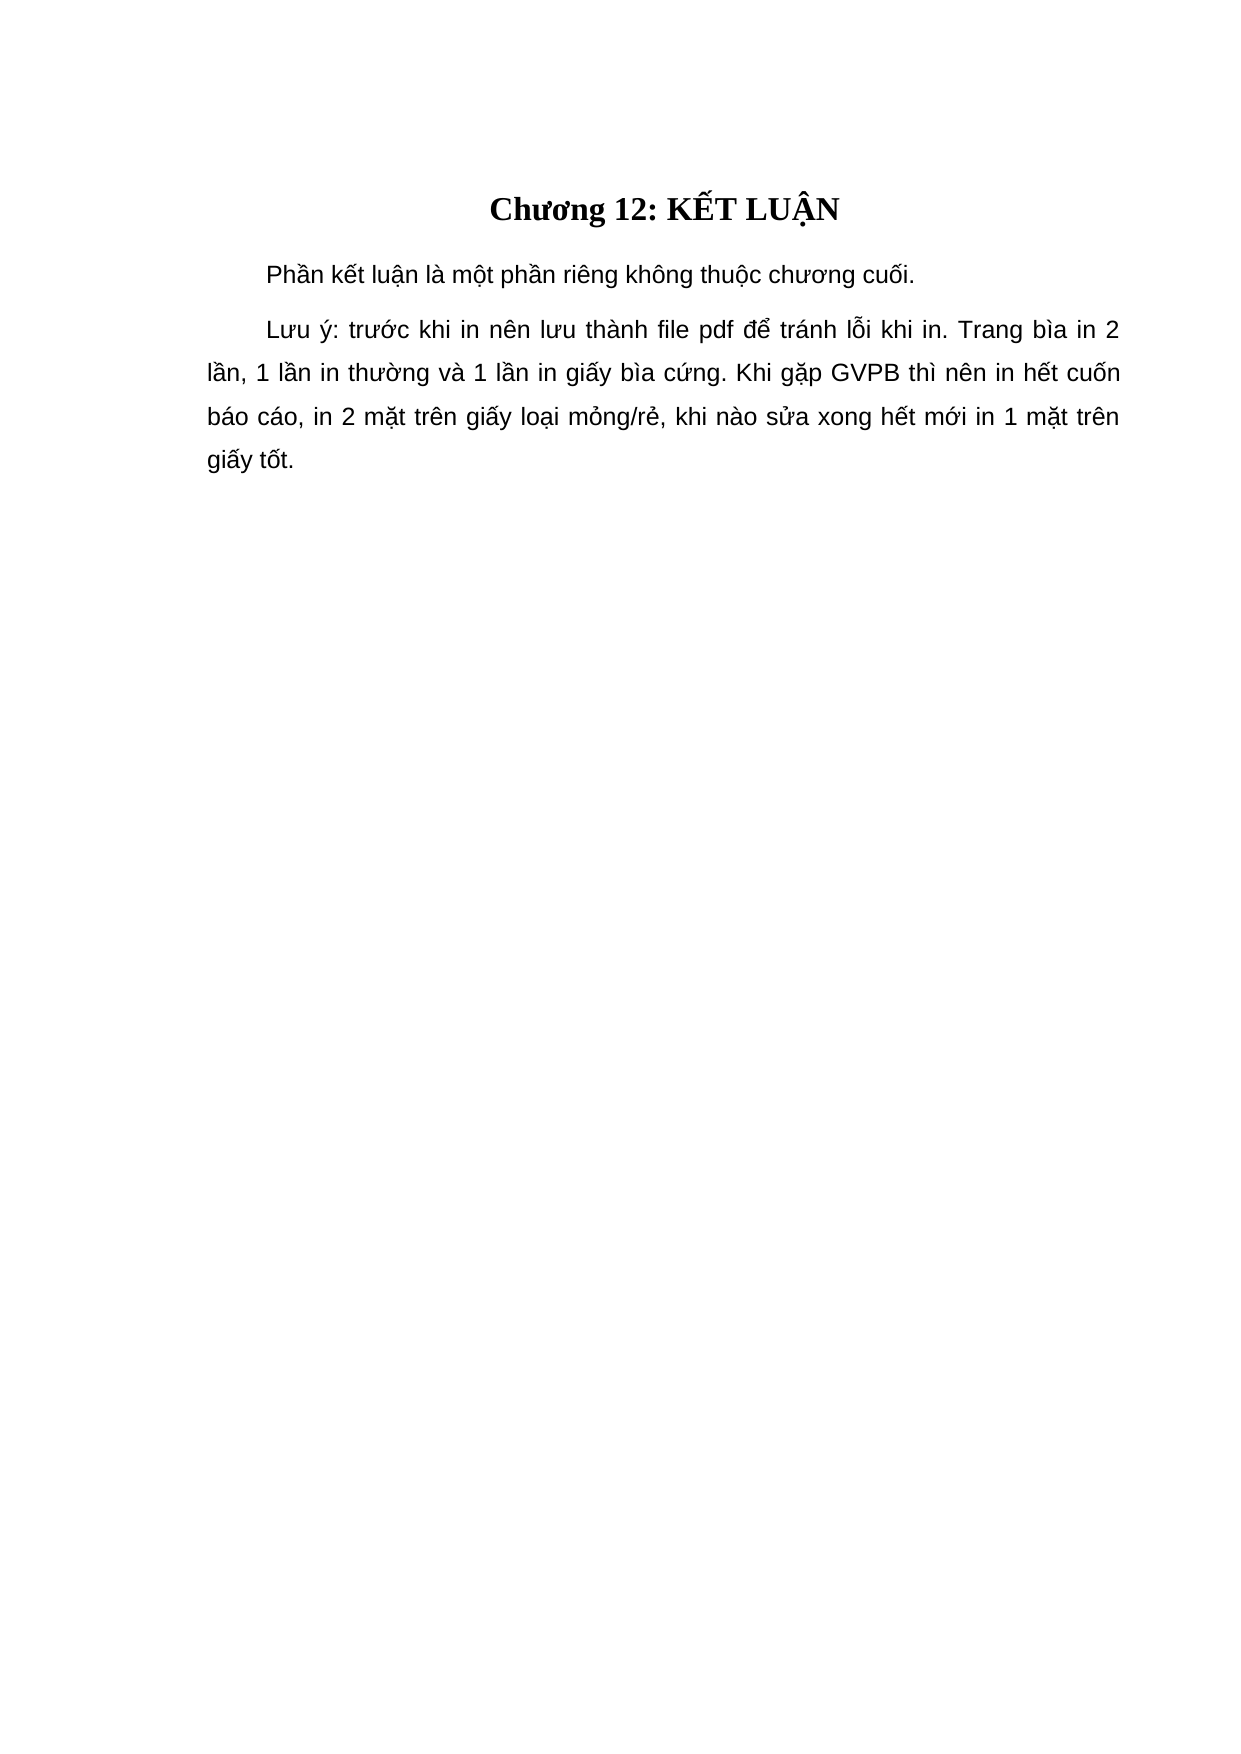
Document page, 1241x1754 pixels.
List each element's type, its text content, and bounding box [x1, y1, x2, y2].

subtitle KẾT LUẬN [207, 190, 1122, 228]
text Phần kết luận là một phần riêng không thuộc chương cuối. [207, 260, 1122, 288]
text Lưu ý: trước khi in nên lưu thành file pdf để tránh lỗi khi in. Trang bìa in 2 lần, 1 lần in thường và 1 lần in giấy bìa cứng. Khi gặp GVPB thì nên in hết cuốn báo cáo, in 2 mặt trên giấy loại mỏng/rẻ, khi nào sửa xong hết mới in 1 mặt trên giấy tốt. [207, 315, 1122, 473]
